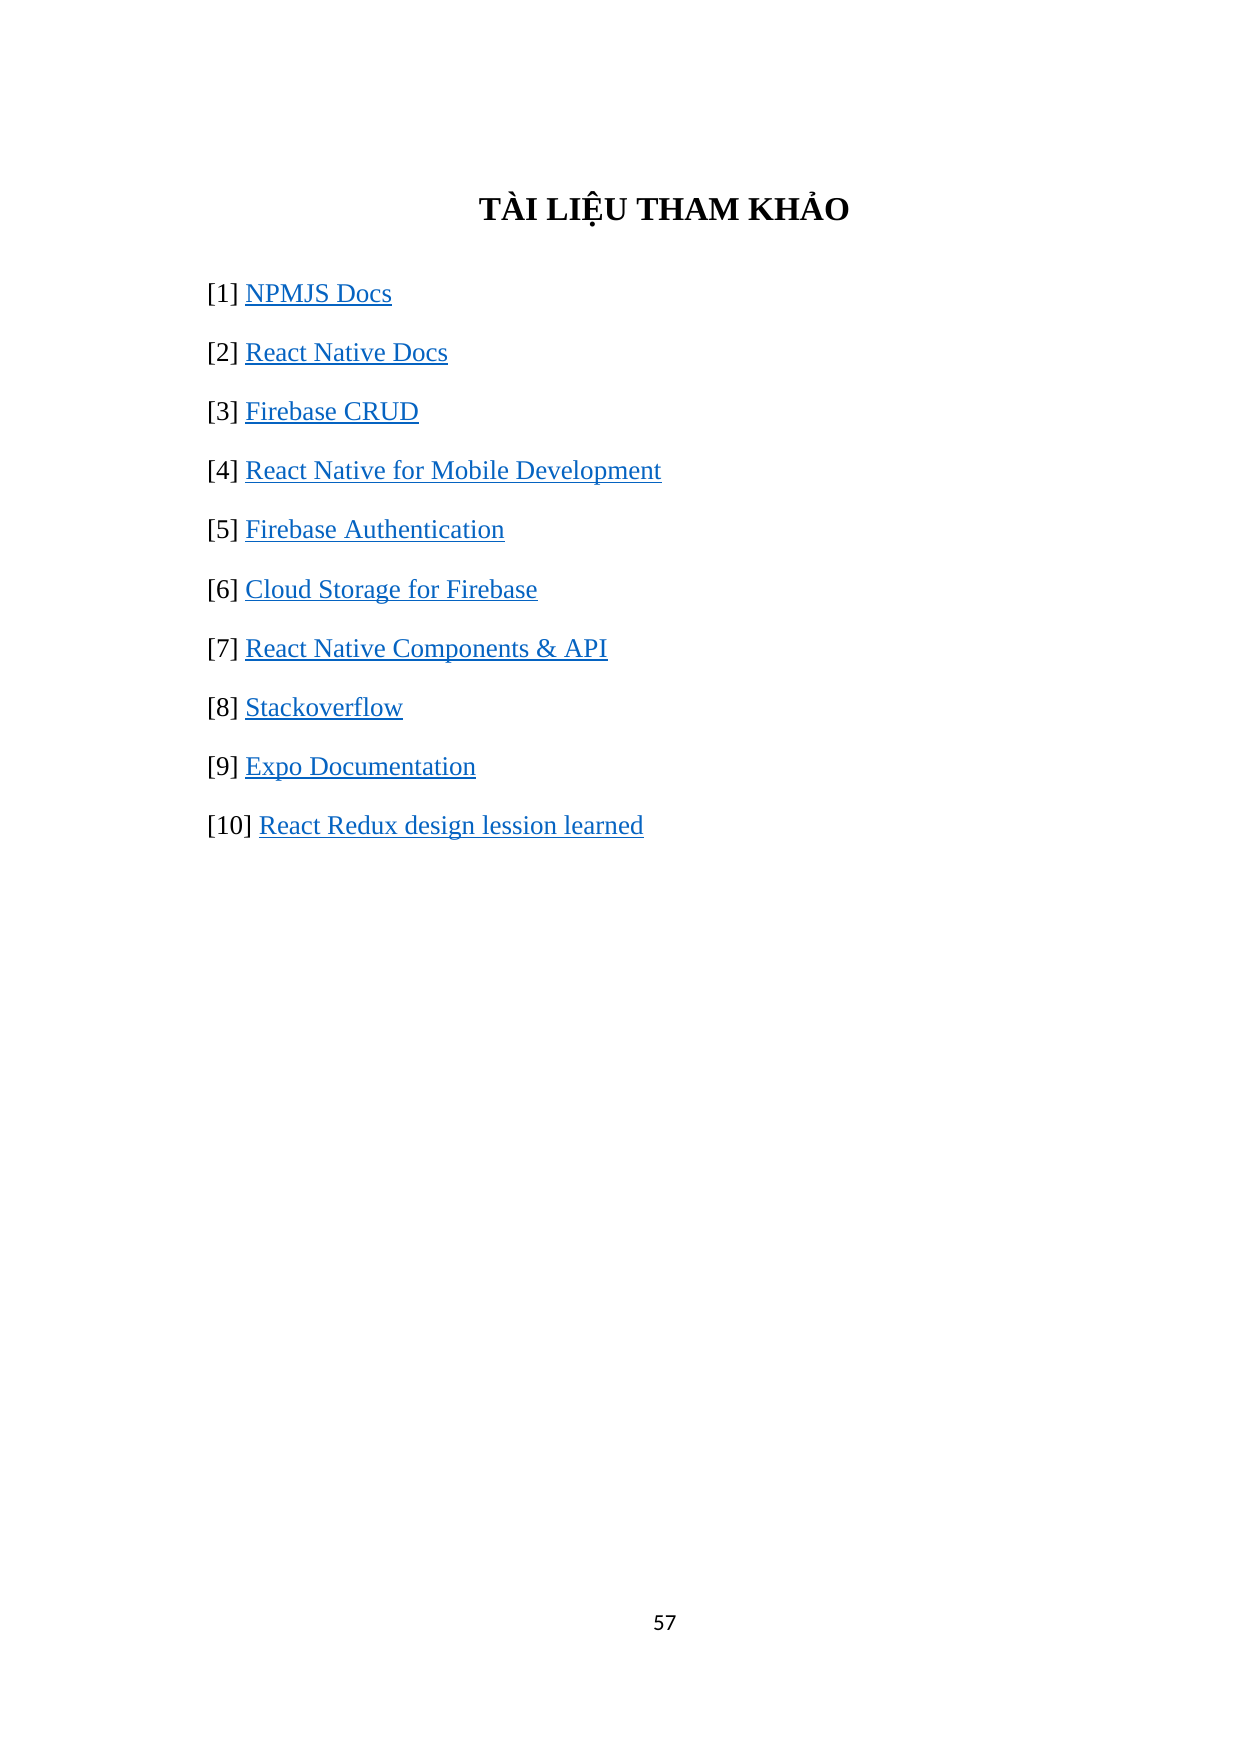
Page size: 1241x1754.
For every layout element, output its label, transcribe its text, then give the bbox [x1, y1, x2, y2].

text [3] Firebase CRUD [207, 395, 1122, 426]
text [7] React Native Components & API [207, 632, 1122, 663]
text [10] React Redux design lession learned [207, 809, 1122, 841]
text [6] Cloud Storage for Firebase [207, 573, 1122, 604]
text [4] React Native for Mobile Development [207, 454, 1122, 486]
text [9] Expo Documentation [207, 750, 1122, 781]
text [5] Firebase Authentication [207, 514, 1122, 545]
text [2] React Native Docs [207, 336, 1122, 367]
text TÀI LIỆU THAM KHẢO [207, 190, 1122, 228]
text [8] Stackoverflow [207, 691, 1122, 722]
text [1] NPMJS Docs [207, 277, 1122, 308]
